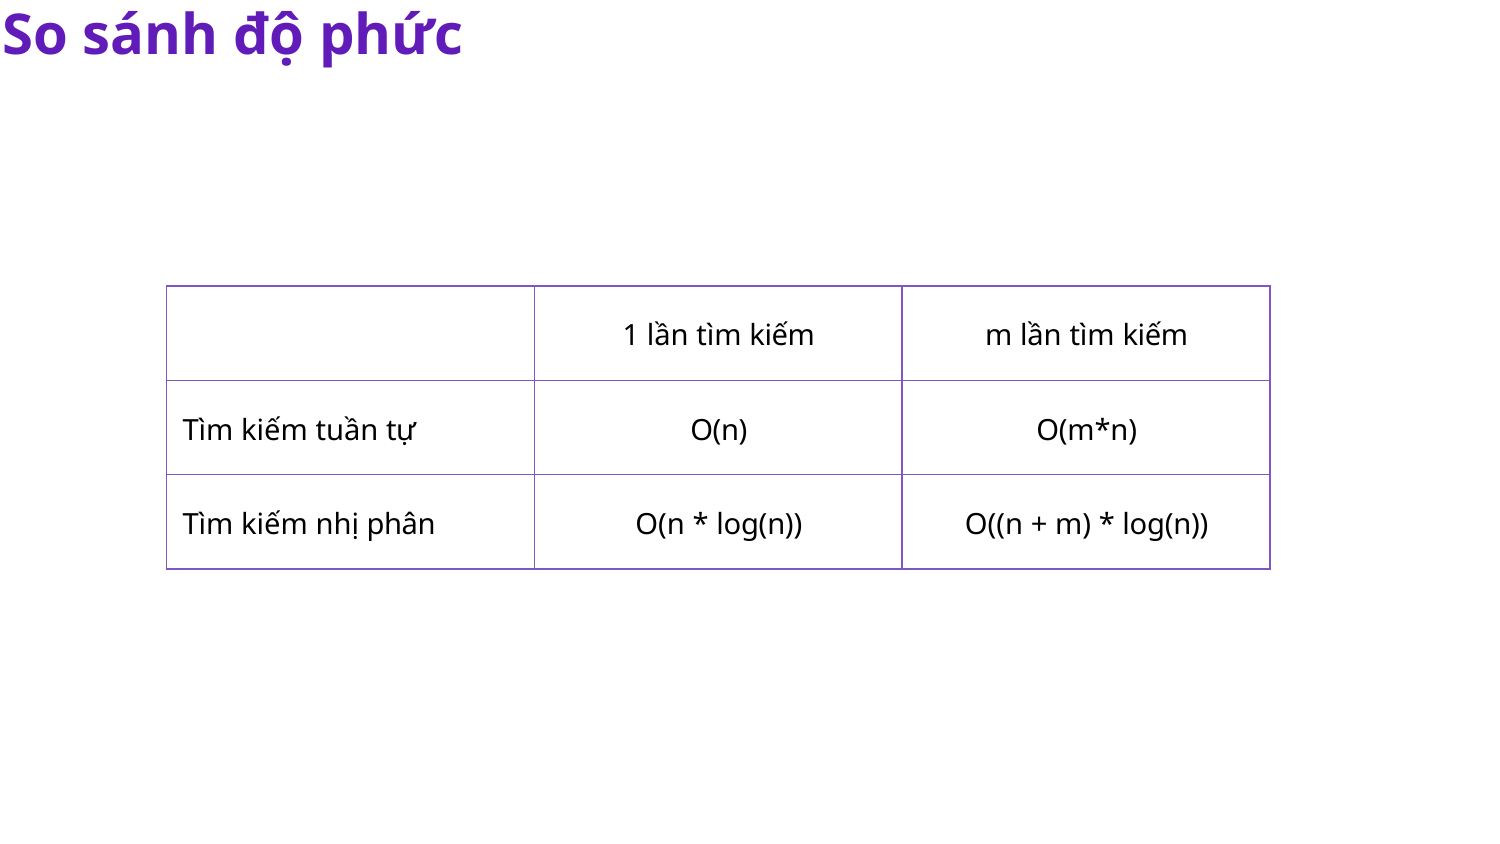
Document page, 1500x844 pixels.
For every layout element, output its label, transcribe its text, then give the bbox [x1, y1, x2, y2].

table_cell Tìm kiếm tuần tự [167, 381, 534, 474]
table_cell O(n) [535, 381, 901, 474]
table_header m lần tìm kiếm [903, 287, 1269, 379]
table_cell O(m*n) [903, 381, 1269, 474]
table_header [167, 287, 534, 379]
table_cell O((n + m) * log(n)) [903, 475, 1269, 568]
table_header 1 lần tìm kiếm [535, 287, 901, 379]
table_cell O(n * log(n)) [535, 475, 901, 568]
table_cell Tìm kiếm nhị phân [167, 475, 534, 568]
